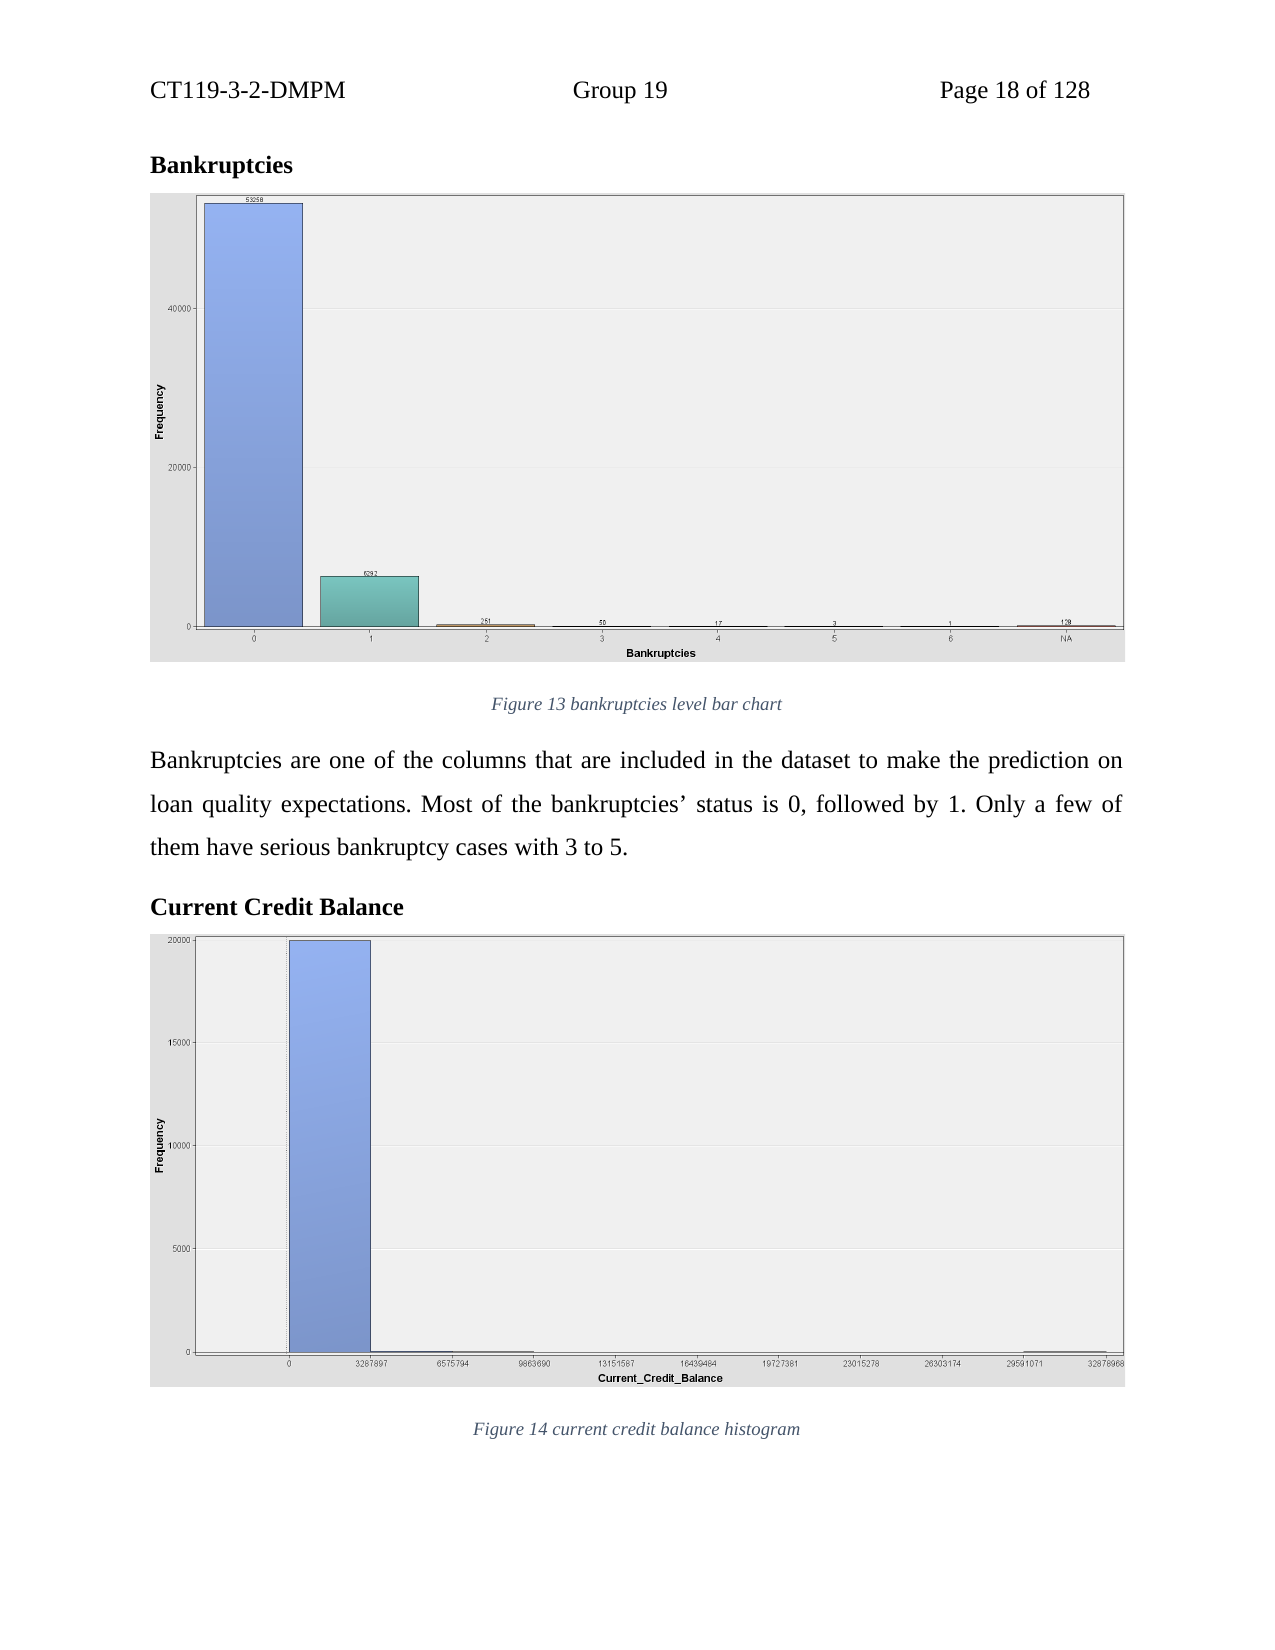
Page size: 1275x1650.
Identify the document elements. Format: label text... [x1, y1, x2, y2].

text Bankruptcies are one of the columns that are included in the dataset to make the prediction on loan quality expectations. Most of the bankruptcies’ status is 0, followed by 1. Only a few of them have serious bankruptcy cases with 3 to 5. [150, 746, 1125, 861]
subtitle Current Credit Balance [150, 892, 1125, 920]
picture [150, 193, 1125, 662]
subtitle Bankruptcies [150, 150, 1125, 179]
picture [150, 934, 1125, 1387]
